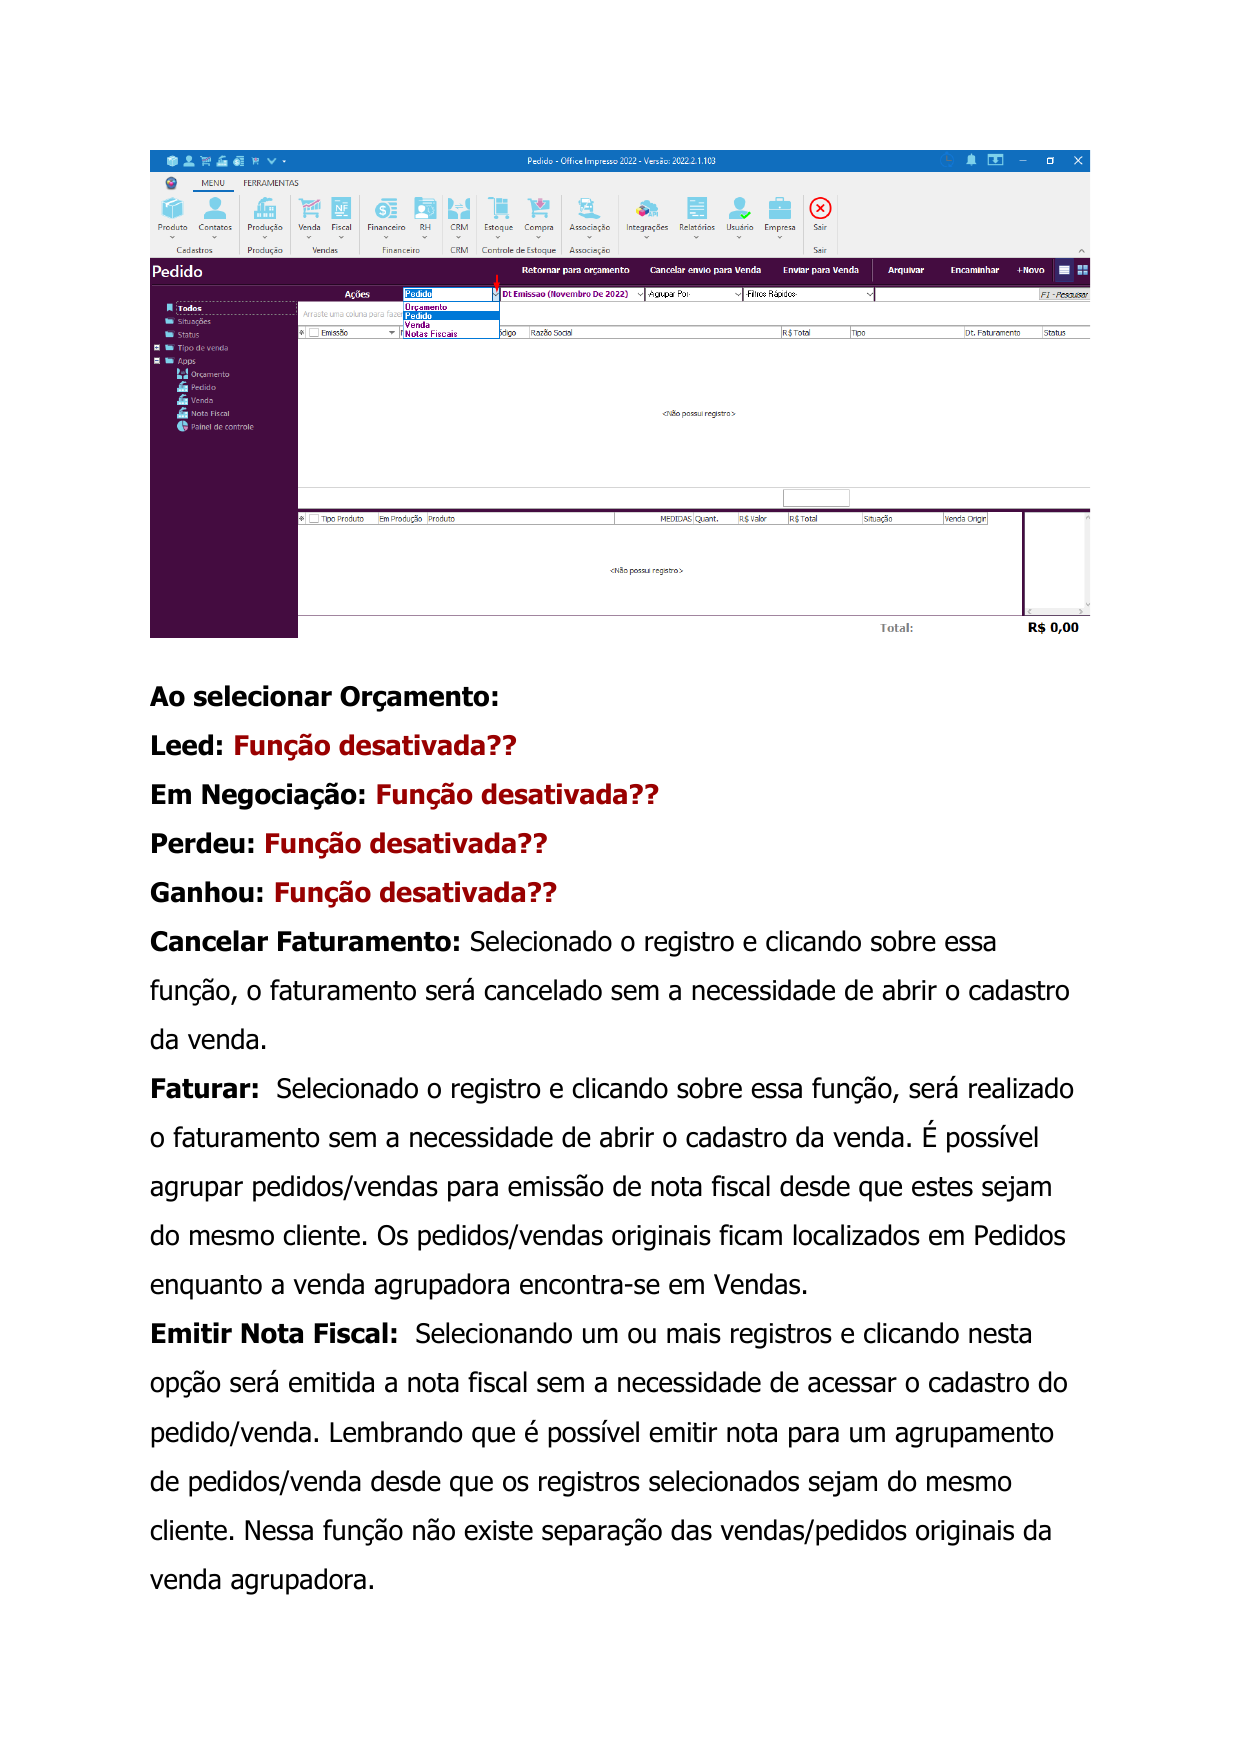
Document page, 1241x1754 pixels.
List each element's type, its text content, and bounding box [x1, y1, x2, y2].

text Perdeu: Função desativada?? [150, 826, 1090, 859]
picture [150, 150, 1091, 638]
text Faturar: Selecionado o registro e clicando sobre essa função, será realizado o faturamento sem a necessidade de abrir o cadastro da venda. É possível agrupar pedidos/vendas para emissão de nota fiscal desde que estes sejam do mesmo cliente. Os pedidos/vendas originais ficam localizados em Pedidos enquanto a venda agrupadora encontra-se em Vendas. [150, 1071, 1090, 1300]
text Emitir Nota Fiscal: Selecionando um ou mais registros e clicando nesta opção será emitida a nota fiscal sem a necessidade de acessar o cadastro do pedido/venda. Lembrando que é possível emitir nota para um agrupamento de pedidos/venda desde que os registros selecionados sejam do mesmo cliente. Nessa função não existe separação das vendas/pedidos originais da venda agrupadora. [150, 1317, 1090, 1595]
text Ao selecionar Orçamento: [150, 679, 1090, 712]
text Ganhou: Função desativada?? [150, 875, 1090, 908]
text Cancelar Faturamento: Selecionado o registro e clicando sobre essa função, o faturamento será cancelado sem a necessidade de abrir o cadastro da venda. [150, 924, 1090, 1055]
text Leed: Função desativada?? [150, 728, 1090, 761]
text Em Negociação: Função desativada?? [150, 777, 1090, 810]
